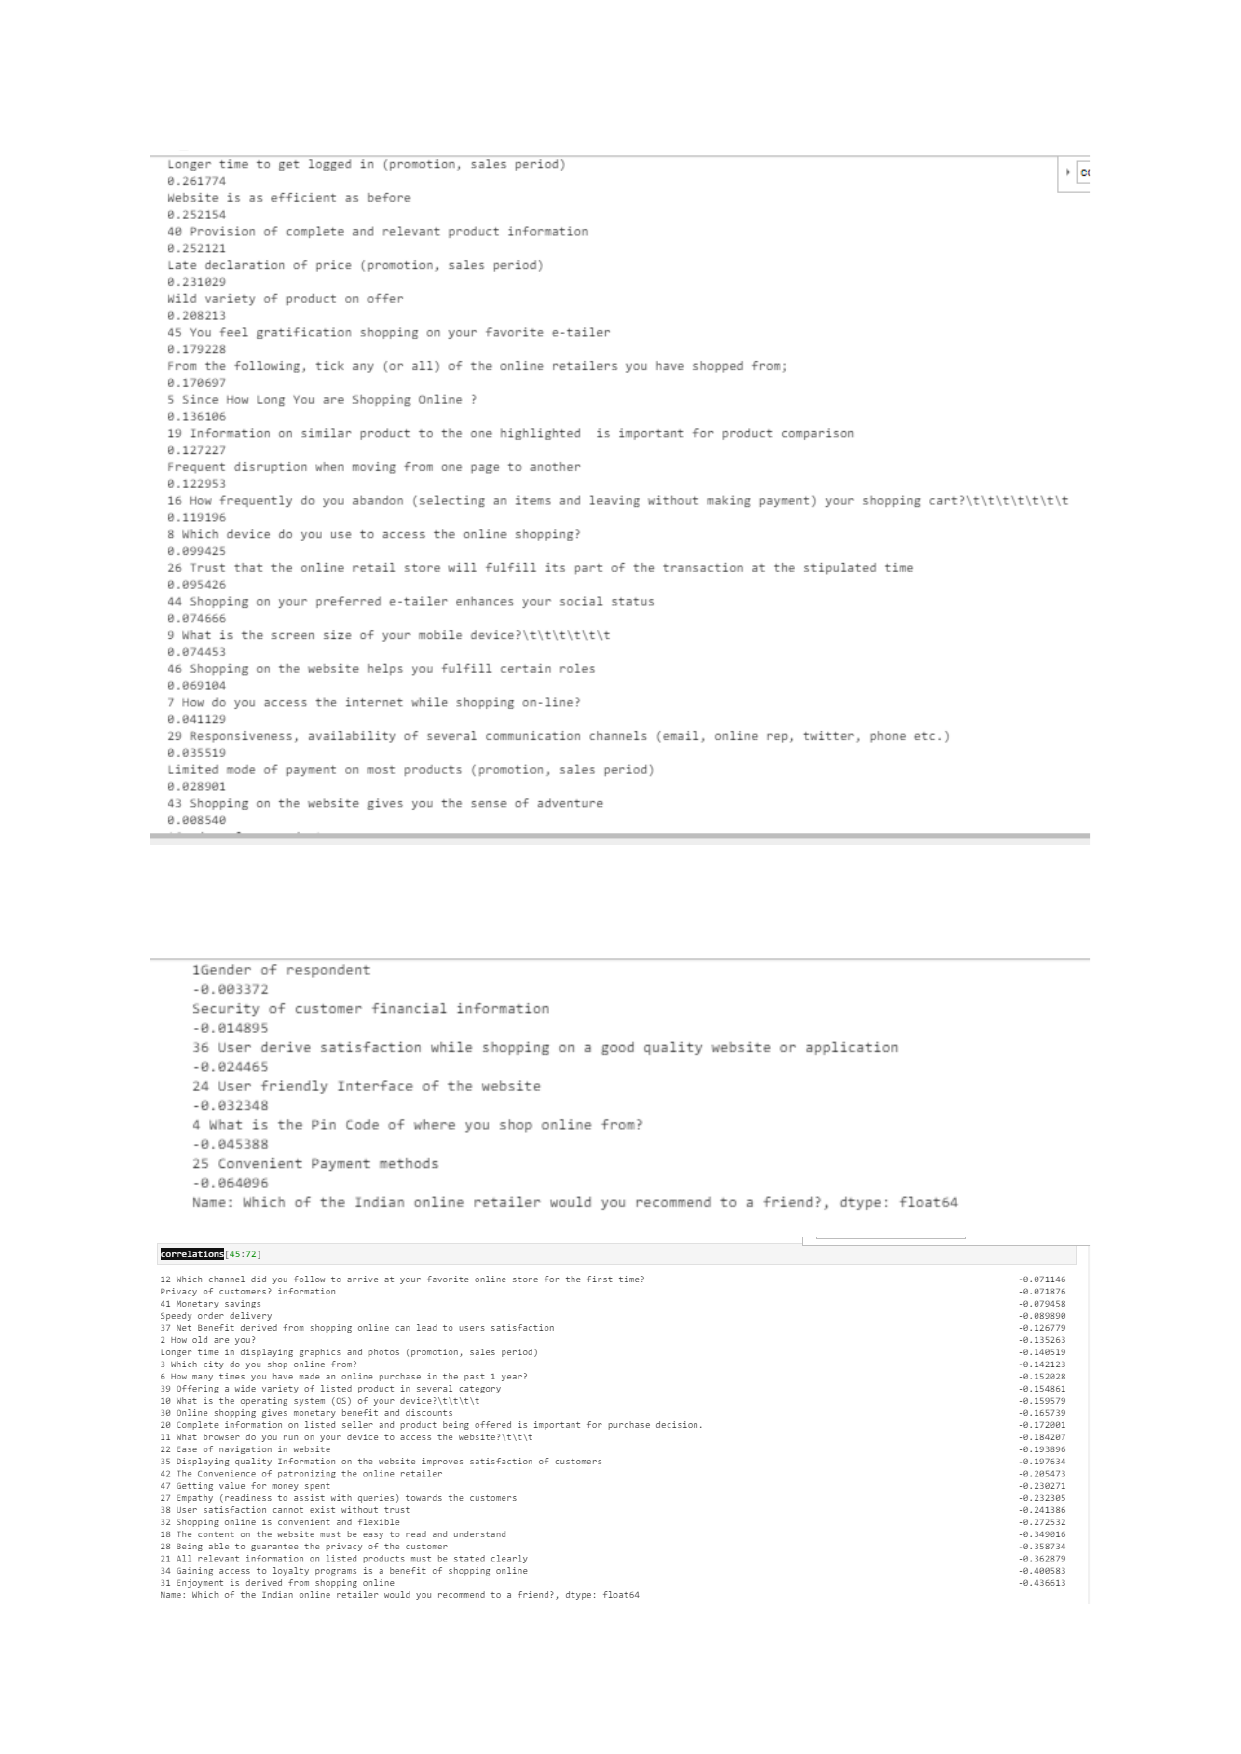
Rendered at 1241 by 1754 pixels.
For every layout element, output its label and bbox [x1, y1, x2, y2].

picture [150, 150, 1091, 845]
picture [150, 957, 1091, 1219]
picture [150, 1237, 1091, 1604]
